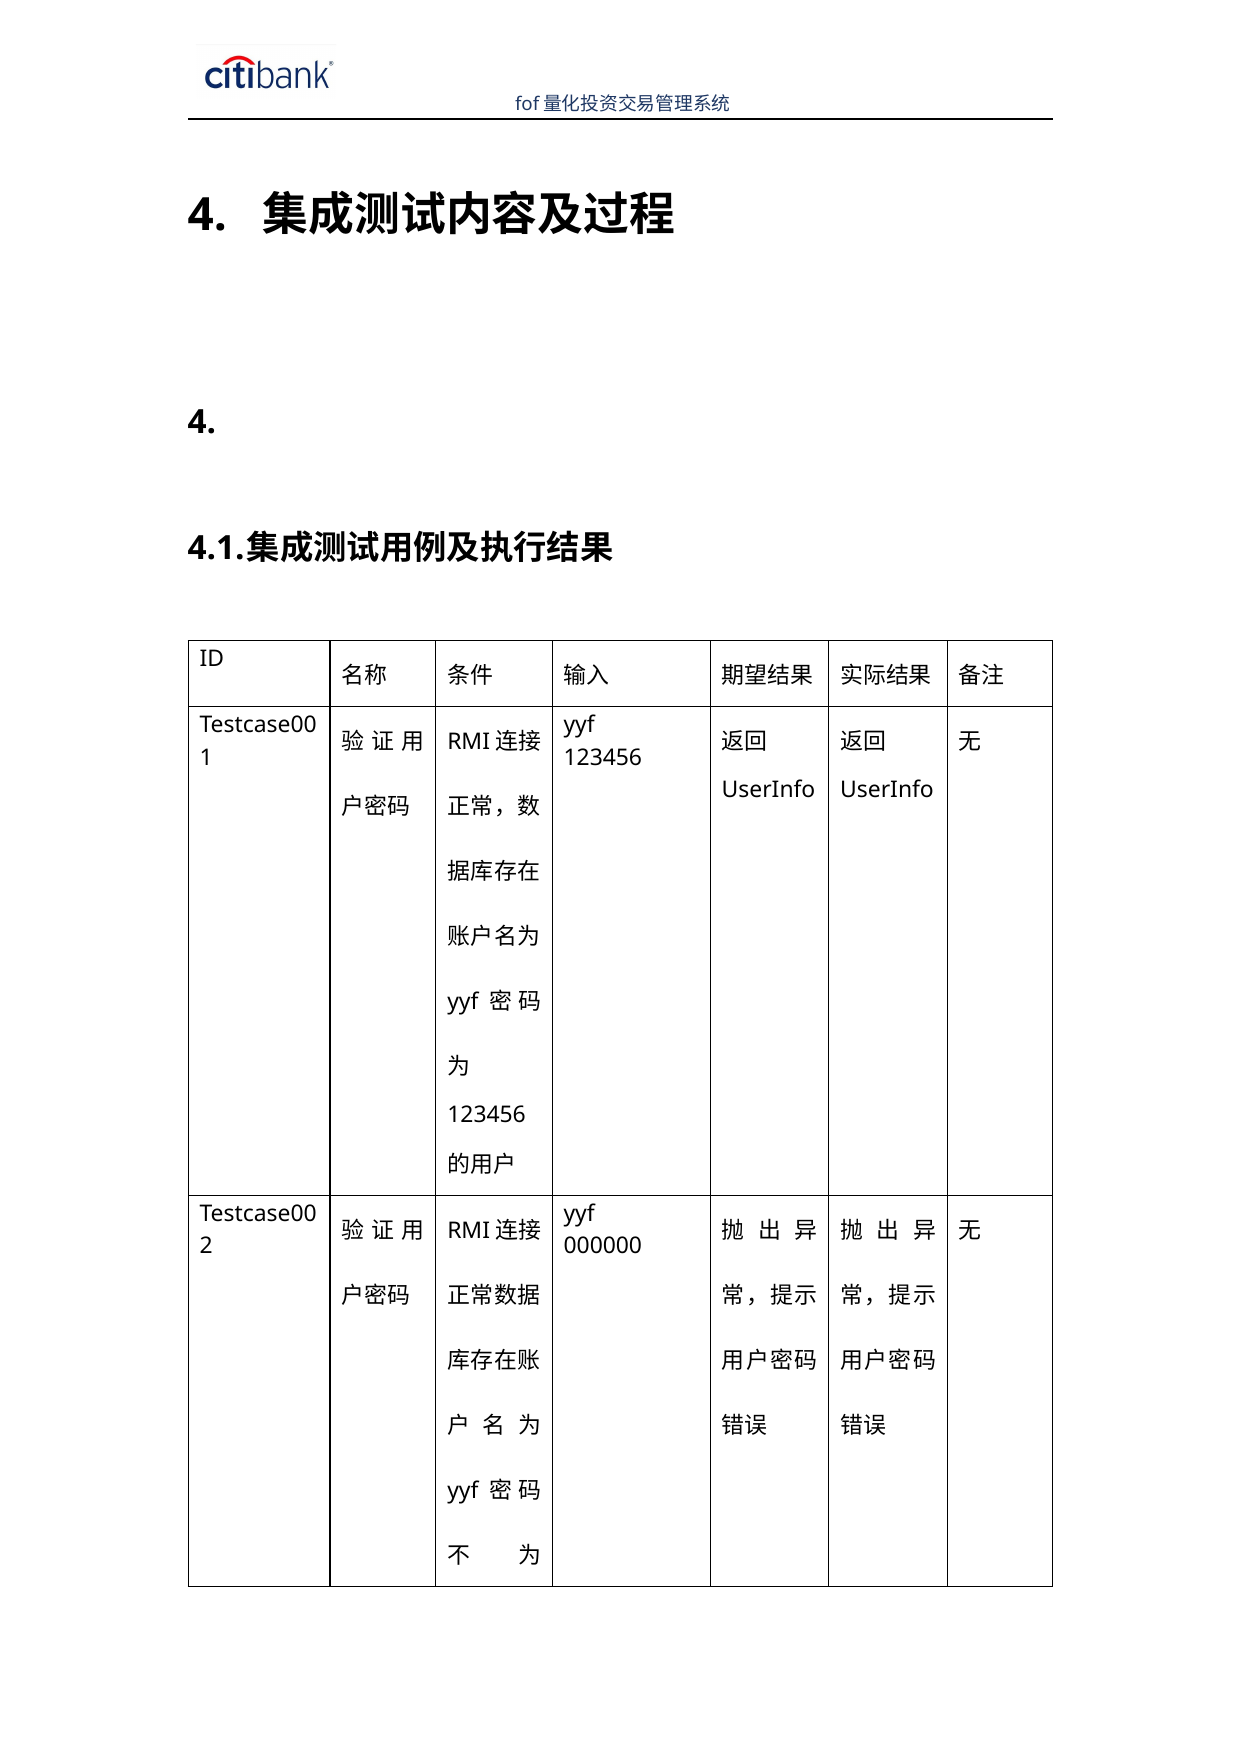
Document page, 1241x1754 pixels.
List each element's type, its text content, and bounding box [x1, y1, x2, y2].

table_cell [436, 1196, 552, 1586]
table_cell Testcase002 [189, 1196, 329, 1586]
table_cell yyf 000000 [553, 1196, 710, 1586]
table_header ID [189, 641, 329, 706]
table_cell Testcase001 [189, 707, 329, 1195]
table_header 期望结果 [711, 641, 828, 706]
picture [195, 44, 337, 99]
table_cell 无 [948, 1196, 1052, 1586]
subtitle 集成测试内容及过程 [187, 162, 1053, 259]
table_header 备注 [948, 641, 1052, 706]
table_cell 验证用户密码 [331, 1196, 435, 1586]
table_cell 返回 UserInfo [711, 707, 828, 1195]
table_header 实际结果 [829, 641, 947, 706]
subtitle 集成测试用例及执行结果 [187, 513, 1053, 578]
table_header 输入 [553, 641, 710, 706]
table_cell 验证用户密码 [331, 707, 435, 1195]
table_cell 抛出异常，提示用户密码错误 [829, 1196, 947, 1586]
table_cell 无 [948, 707, 1052, 1195]
table_cell yyf 123456 [553, 707, 710, 1195]
table_cell 返回 UserInfo [829, 707, 947, 1195]
table_header 条件 [436, 641, 552, 706]
table_cell RMI连接正常，数据库存在账户名为yyf密码为123456的用户 [436, 707, 552, 1195]
table_header 名称 [331, 641, 435, 706]
table_cell 抛出异常，提示用户密码错误 [711, 1196, 828, 1586]
